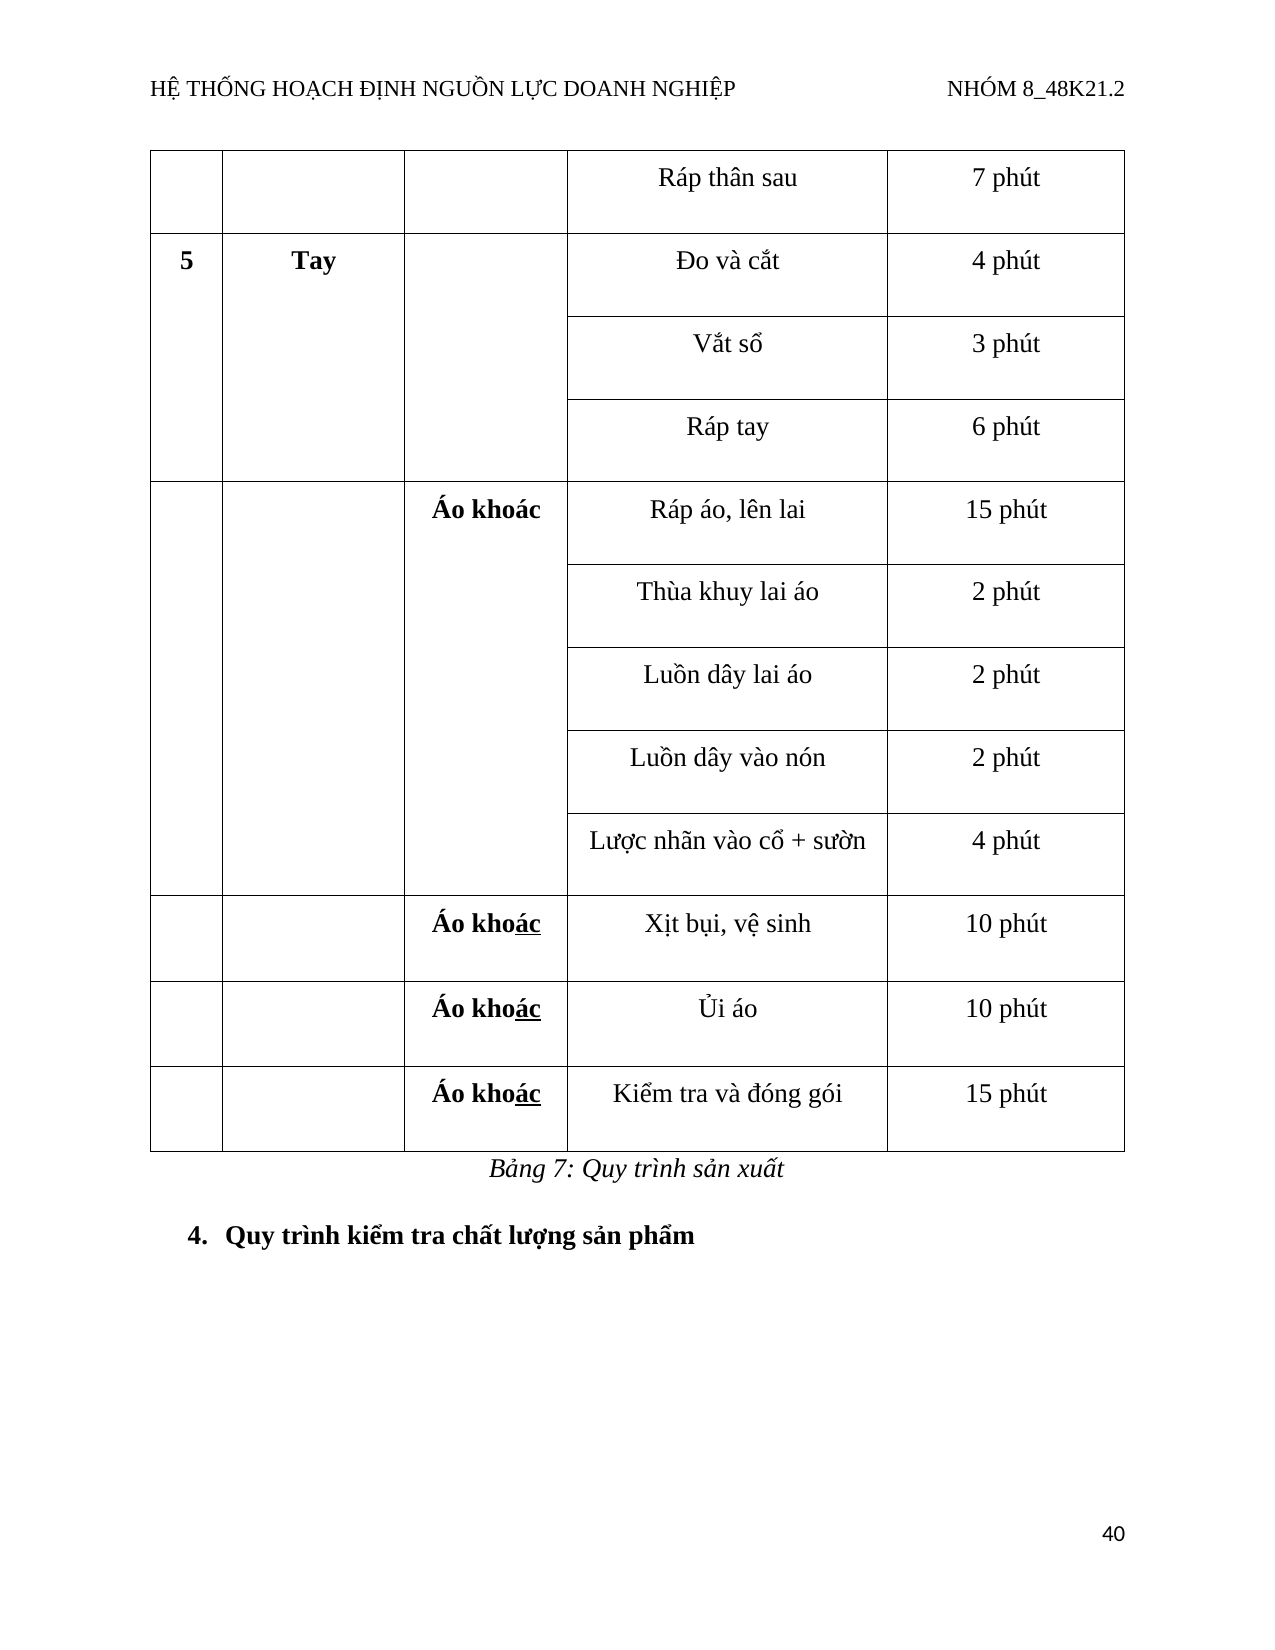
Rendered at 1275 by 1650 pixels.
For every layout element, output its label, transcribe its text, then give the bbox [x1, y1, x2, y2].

table_cell Thùa khuy lai áo [568, 565, 887, 647]
table_cell 5 [151, 234, 222, 481]
table_cell Vắt sổ [568, 317, 887, 398]
text Bảng 7: Quy trình sản xuất [150, 1152, 1125, 1183]
table_cell [405, 234, 567, 481]
table_cell Áo khoác [405, 896, 567, 981]
table_cell 15 phút [888, 482, 1124, 564]
table_cell [223, 1067, 404, 1151]
table_cell 10 phút [888, 896, 1124, 981]
table_cell Áo khoác [405, 1067, 567, 1151]
table_cell Áo khoác [405, 482, 567, 895]
table_cell [223, 982, 404, 1066]
table_cell Tay [223, 234, 404, 481]
subtitle Quy trình kiểm tra chất lượng sản phẩm [187, 1219, 1125, 1251]
table_cell 3 phút [888, 317, 1124, 398]
table_cell 7 phút [888, 151, 1124, 233]
table_cell Ủi áo [568, 982, 887, 1066]
table_cell Áo khoác [405, 982, 567, 1066]
table_cell 6 phút [888, 400, 1124, 481]
table_cell [223, 896, 404, 981]
table_cell 2 phút [888, 565, 1124, 647]
table_cell Lược nhãn vào cổ + sườn [568, 814, 887, 895]
table_cell 4 phút [888, 814, 1124, 895]
table_cell [151, 482, 222, 895]
table_cell Ráp tay [568, 400, 887, 481]
table_cell 15 phút [888, 1067, 1124, 1151]
table_cell [151, 1067, 222, 1151]
table_cell [151, 982, 222, 1066]
table_cell [151, 896, 222, 981]
table_cell 10 phút [888, 982, 1124, 1066]
table_cell Luồn dây vào nón [568, 731, 887, 812]
table_cell Xịt bụi, vệ sinh [568, 896, 887, 981]
table_cell 2 phút [888, 731, 1124, 812]
table_cell Ráp áo, lên lai [568, 482, 887, 564]
table_cell 2 phút [888, 648, 1124, 730]
table_cell [223, 482, 404, 895]
table_cell 4 phút [888, 234, 1124, 316]
table_cell Đo và cắt [568, 234, 887, 316]
table_cell Kiểm tra và đóng gói [568, 1067, 887, 1151]
table_cell Ráp thân sau [568, 151, 887, 233]
table_cell Luồn dây lai áo [568, 648, 887, 730]
